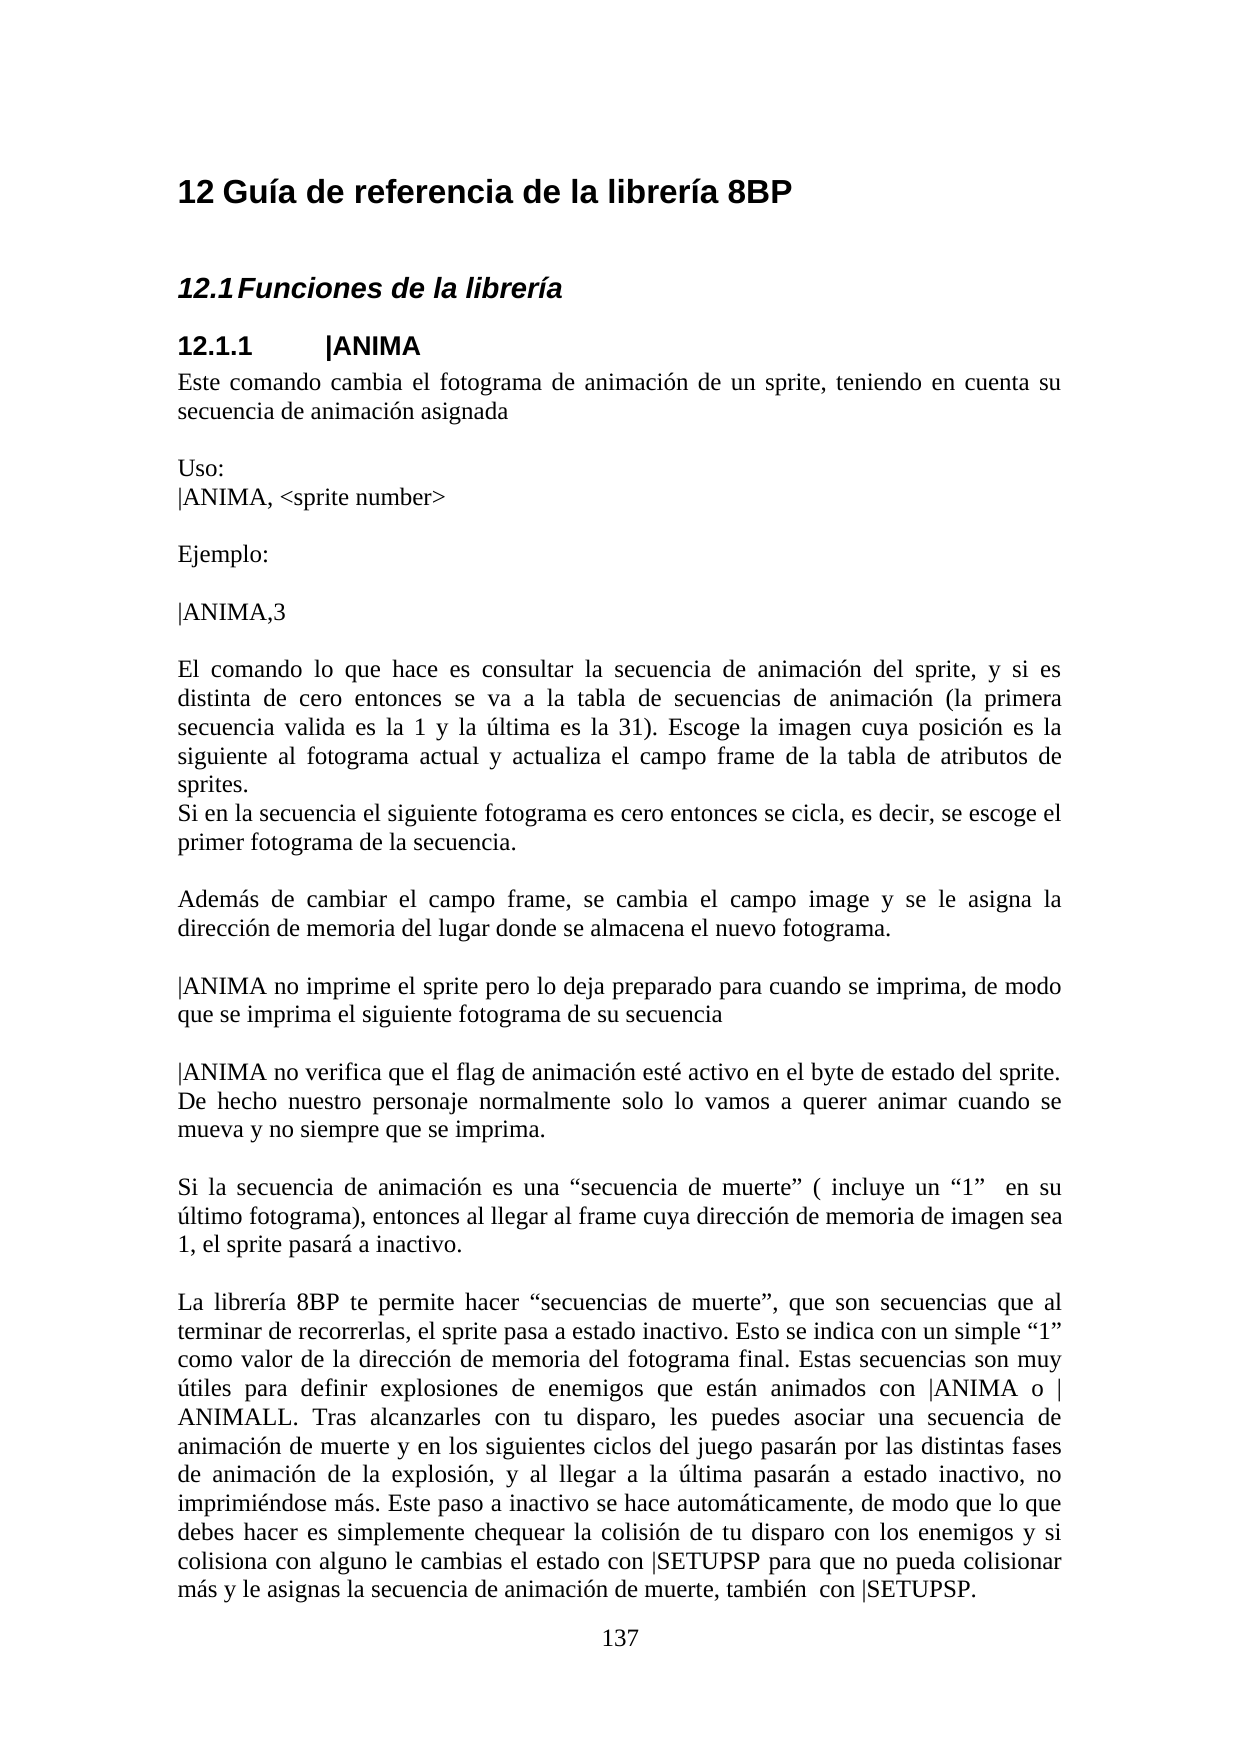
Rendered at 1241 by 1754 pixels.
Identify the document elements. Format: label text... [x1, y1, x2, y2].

subtitle Funciones de la librería [177, 271, 1063, 304]
text Además de cambiar el campo frame, se cambia el campo image y se le asigna la dirección de memoria del lugar donde se almacena el nuevo fotograma. [177, 884, 1063, 942]
text |ANIMA no verifica que el flag de animación esté activo en el byte de estado del sprite. De hecho nuestro personaje normalmente solo lo vamos a querer animar cuando se mueva y no siempre que se imprima. [177, 1057, 1063, 1143]
text Si la secuencia de animación es una “secuencia de muerte” ( incluye un “1” en su último fotograma), entonces al llegar al frame cuya dirección de memoria de imagen sea 1, el sprite pasará a inactivo. [177, 1172, 1063, 1258]
text Ejemplo: [177, 539, 1063, 568]
text Este comando cambia el fotograma de animación de un sprite, teniendo en cuenta su secuencia de animación asignada [177, 367, 1063, 424]
text |ANIMA,3 [177, 597, 1063, 626]
text Uso: [177, 453, 1063, 482]
text |ANIMA no imprime el sprite pero lo deja preparado para cuando se imprima, de modo que se imprima el siguiente fotograma de su secuencia [177, 971, 1063, 1028]
subtitle |ANIMA [177, 329, 1063, 361]
text |ANIMA, <sprite number> [177, 482, 1063, 511]
text El comando lo que hace es consultar la secuencia de animación del sprite, y si es distinta de cero entonces se va a la tabla de secuencias de animación (la primera secuencia valida es la 1 y la última es la 31). Escoge la imagen cuya posición es la siguiente al fotograma actual y actualiza el campo frame de la tabla de atributos de sprites. [177, 654, 1063, 798]
subtitle Guía de referencia de la librería 8BP [177, 173, 1063, 211]
text Si en la secuencia el siguiente fotograma es cero entonces se cicla, es decir, se escoge el primer fotograma de la secuencia. [177, 798, 1063, 856]
text La librería 8BP te permite hacer “secuencias de muerte”, que son secuencias que al terminar de recorrerlas, el sprite pasa a estado inactivo. Esto se indica con un simple “1” como valor de la dirección de memoria del fotograma final. Estas secuencias son muy útiles para definir explosiones de enemigos que están animados con |ANIMA o |ANIMALL. Tras alcanzarles con tu disparo, les puedes asociar una secuencia de animación de muerte y en los siguientes ciclos del juego pasarán por las distintas fases de animación de la explosión, y al llegar a la última pasarán a estado inactivo, no imprimiéndose más. Este paso a inactivo se hace automáticamente, de modo que lo que debes hacer es simplemente chequear la colisión de tu disparo con los enemigos y si colisiona con alguno le cambias el estado con |SETUPSP para que no pueda colisionar más y le asignas la secuencia de animación de muerte, también con |SETUPSP. [177, 1287, 1063, 1603]
